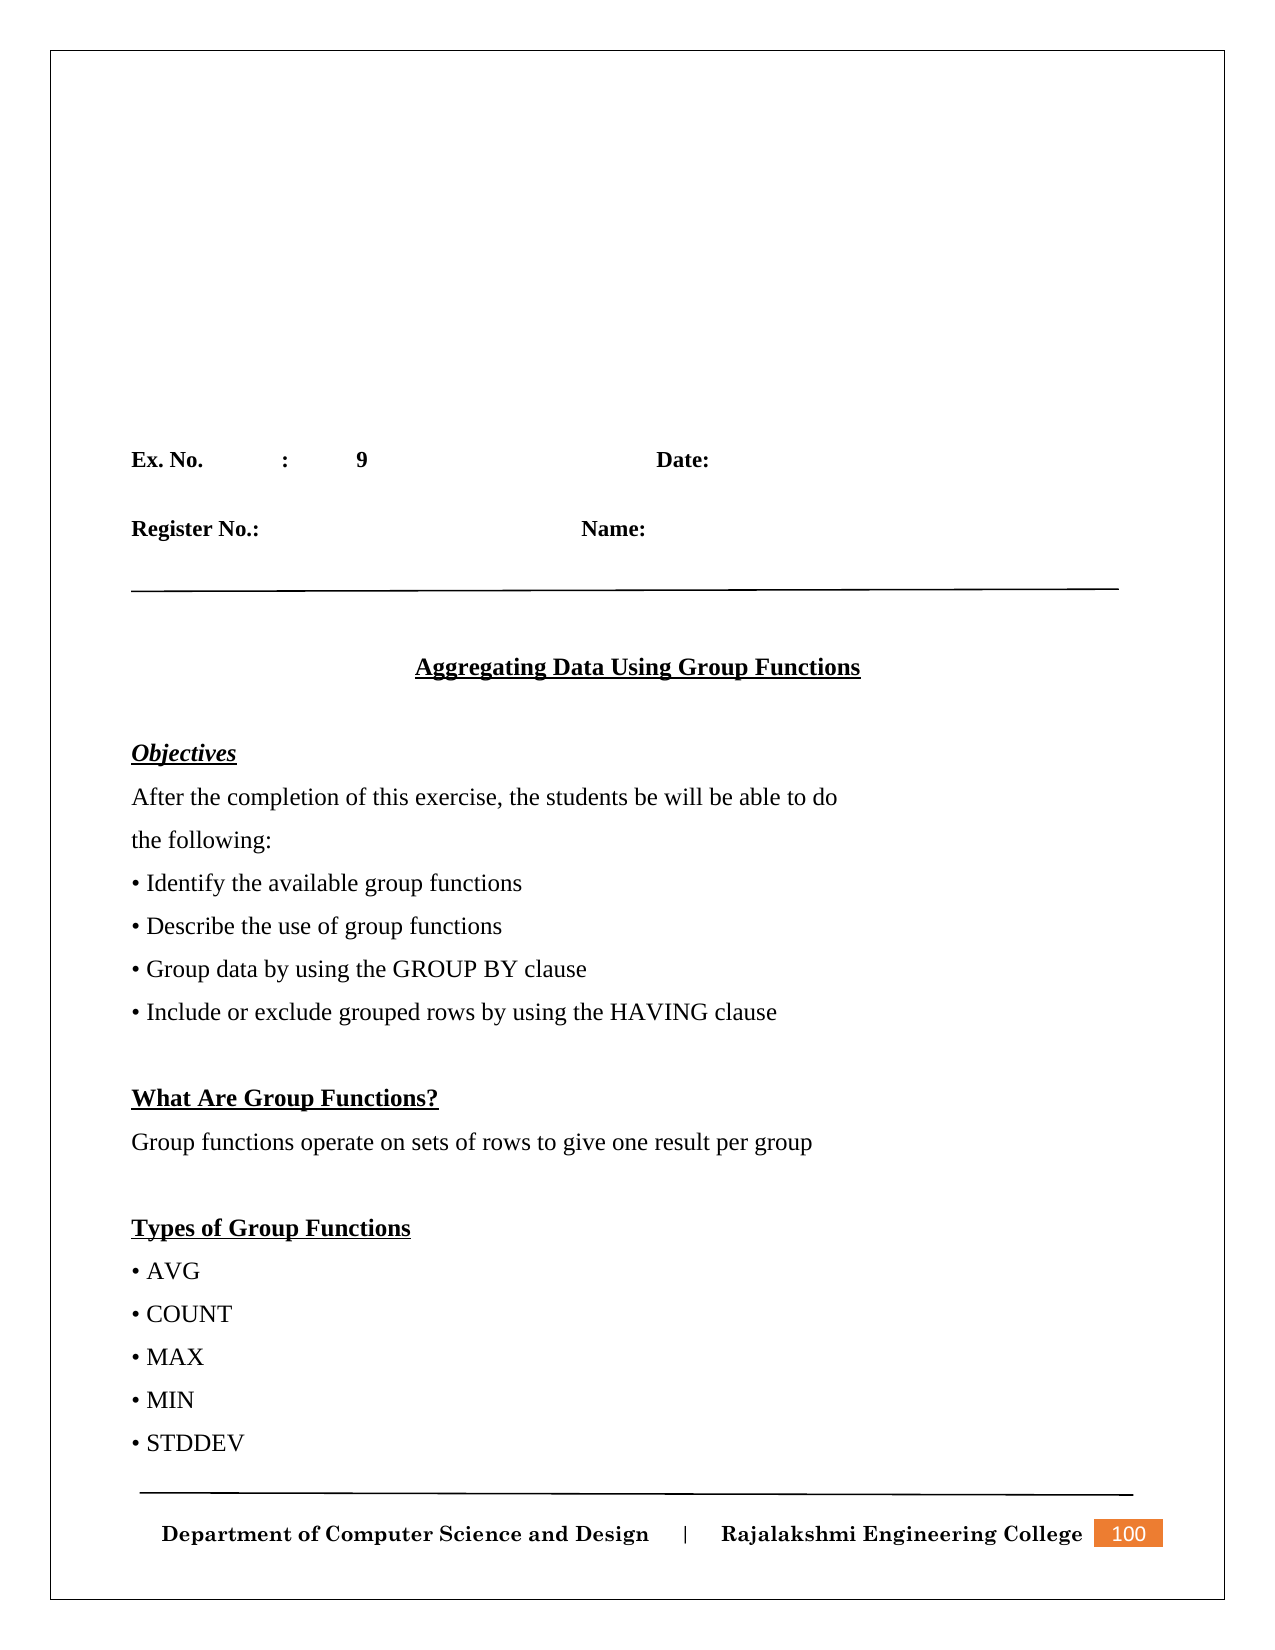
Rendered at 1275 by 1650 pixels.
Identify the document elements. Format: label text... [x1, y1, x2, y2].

text Ex. No. : 9 Date: [131, 446, 1144, 473]
text After the completion of this exercise, the students be will be able to do [131, 782, 1144, 810]
text Register No.: Name: [131, 515, 1144, 541]
text • Describe the use of group functions [131, 911, 1144, 940]
text • MAX [131, 1342, 1144, 1371]
text Objectives [131, 738, 1144, 767]
text the following: [131, 825, 1144, 853]
text • STDDEV [131, 1428, 1144, 1457]
text Types of Group Functions [131, 1213, 1144, 1242]
text • COUNT [131, 1299, 1144, 1328]
text • Include or exclude grouped rows by using the HAVING clause [131, 997, 1144, 1026]
text • MIN [131, 1385, 1144, 1414]
text What Are Group Functions? [131, 1083, 1144, 1112]
text Aggregating Data Using Group Functions [131, 652, 1144, 681]
text Group functions operate on sets of rows to give one result per group [131, 1127, 1144, 1155]
text • Group data by using the GROUP BY clause [131, 954, 1144, 983]
text • AVG [131, 1256, 1144, 1285]
text • Identify the available group functions [131, 868, 1144, 897]
